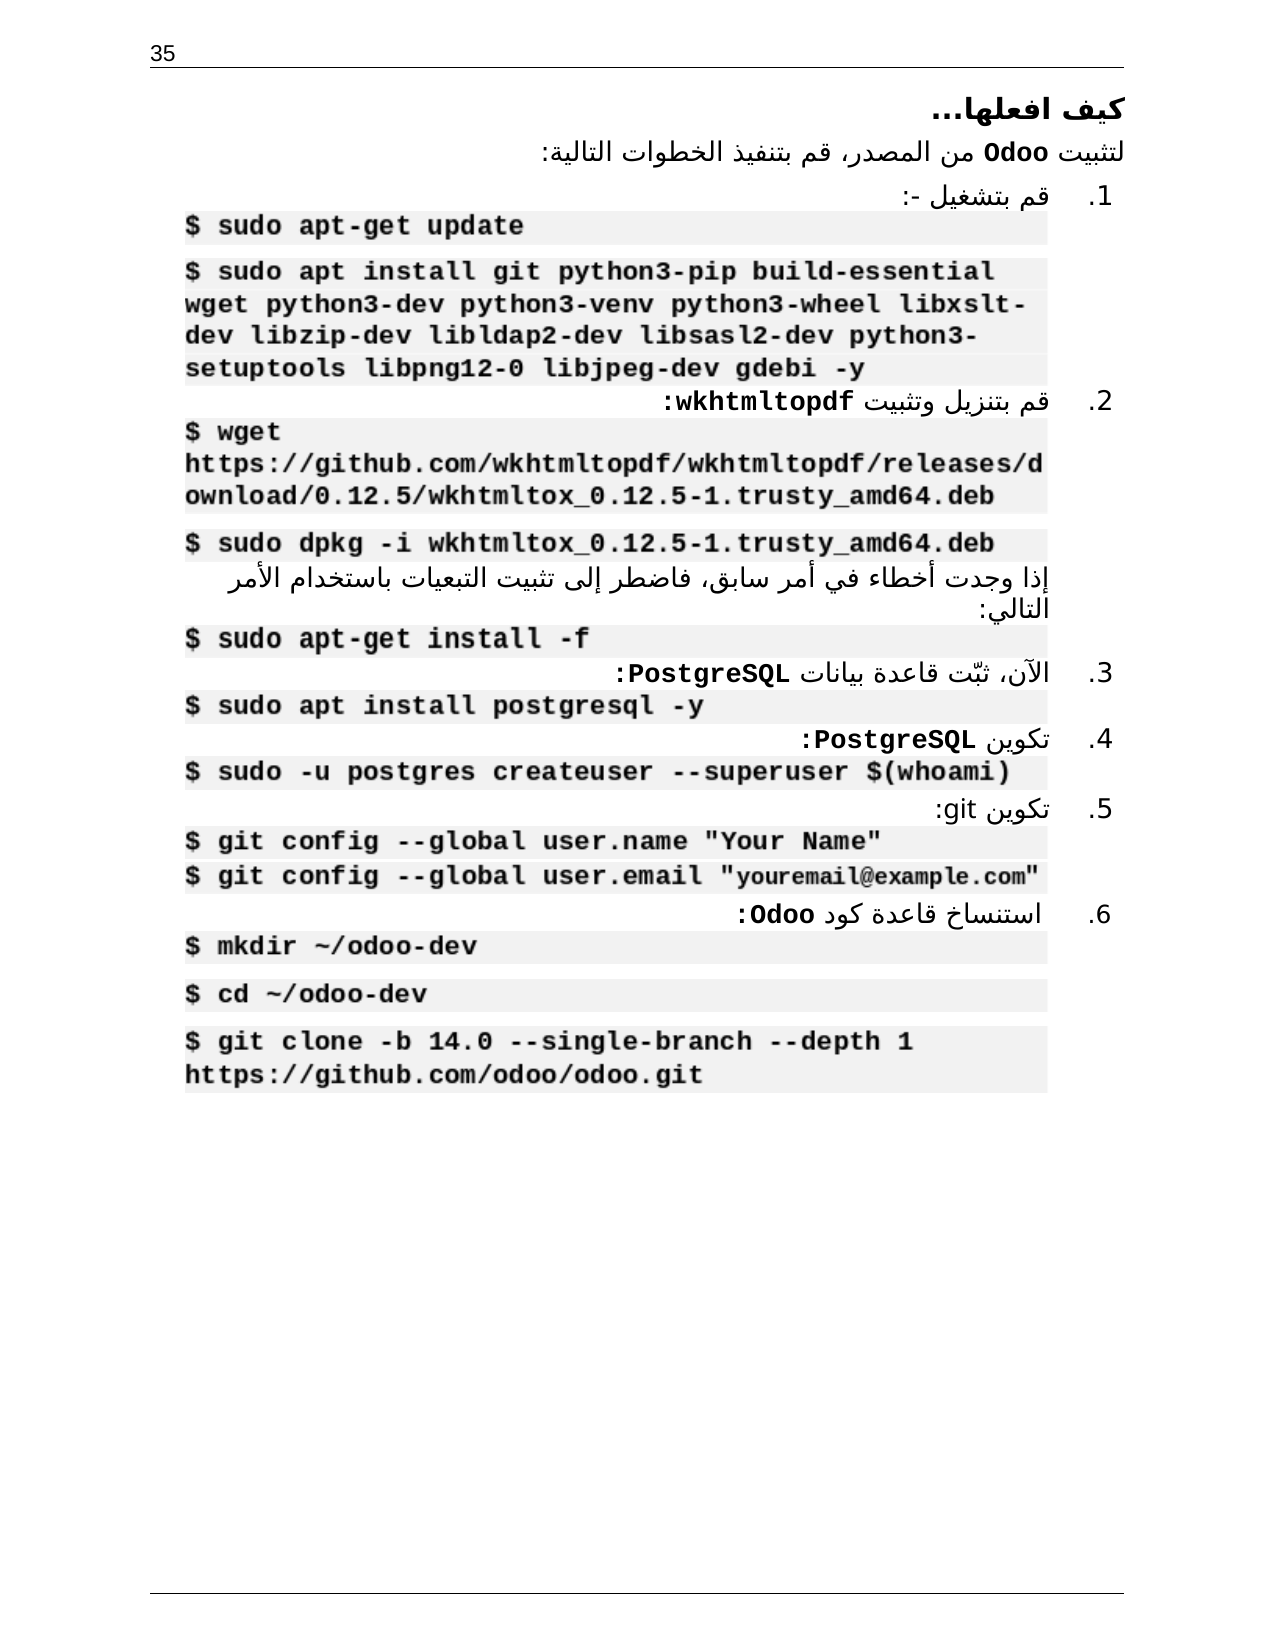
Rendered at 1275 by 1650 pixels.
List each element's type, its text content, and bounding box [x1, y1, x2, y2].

text لتثبيت Odoo من المصدر، قم بتنفيذ الخطوات التالية: [150, 137, 1125, 170]
list استنساخ قاعدة كود Odoo: [150, 898, 1087, 931]
text كيف افعلها... [150, 92, 1125, 126]
list إذا وجدت أخطاء في أمر سابق، فاضطر إلى تثبيت التبعيات باستخدام الأمر التالي: [150, 562, 1050, 625]
list الآن، ثبّت قاعدة بيانات PostgreSQL: [150, 658, 1087, 691]
list تكوين git: [150, 789, 1087, 826]
list تكوين PostgreSQL: [150, 723, 1087, 757]
list قم بتنزيل وتثبيت wkhtmltopdf: [150, 386, 1087, 419]
list قم بتشغيل -: [150, 180, 1087, 212]
